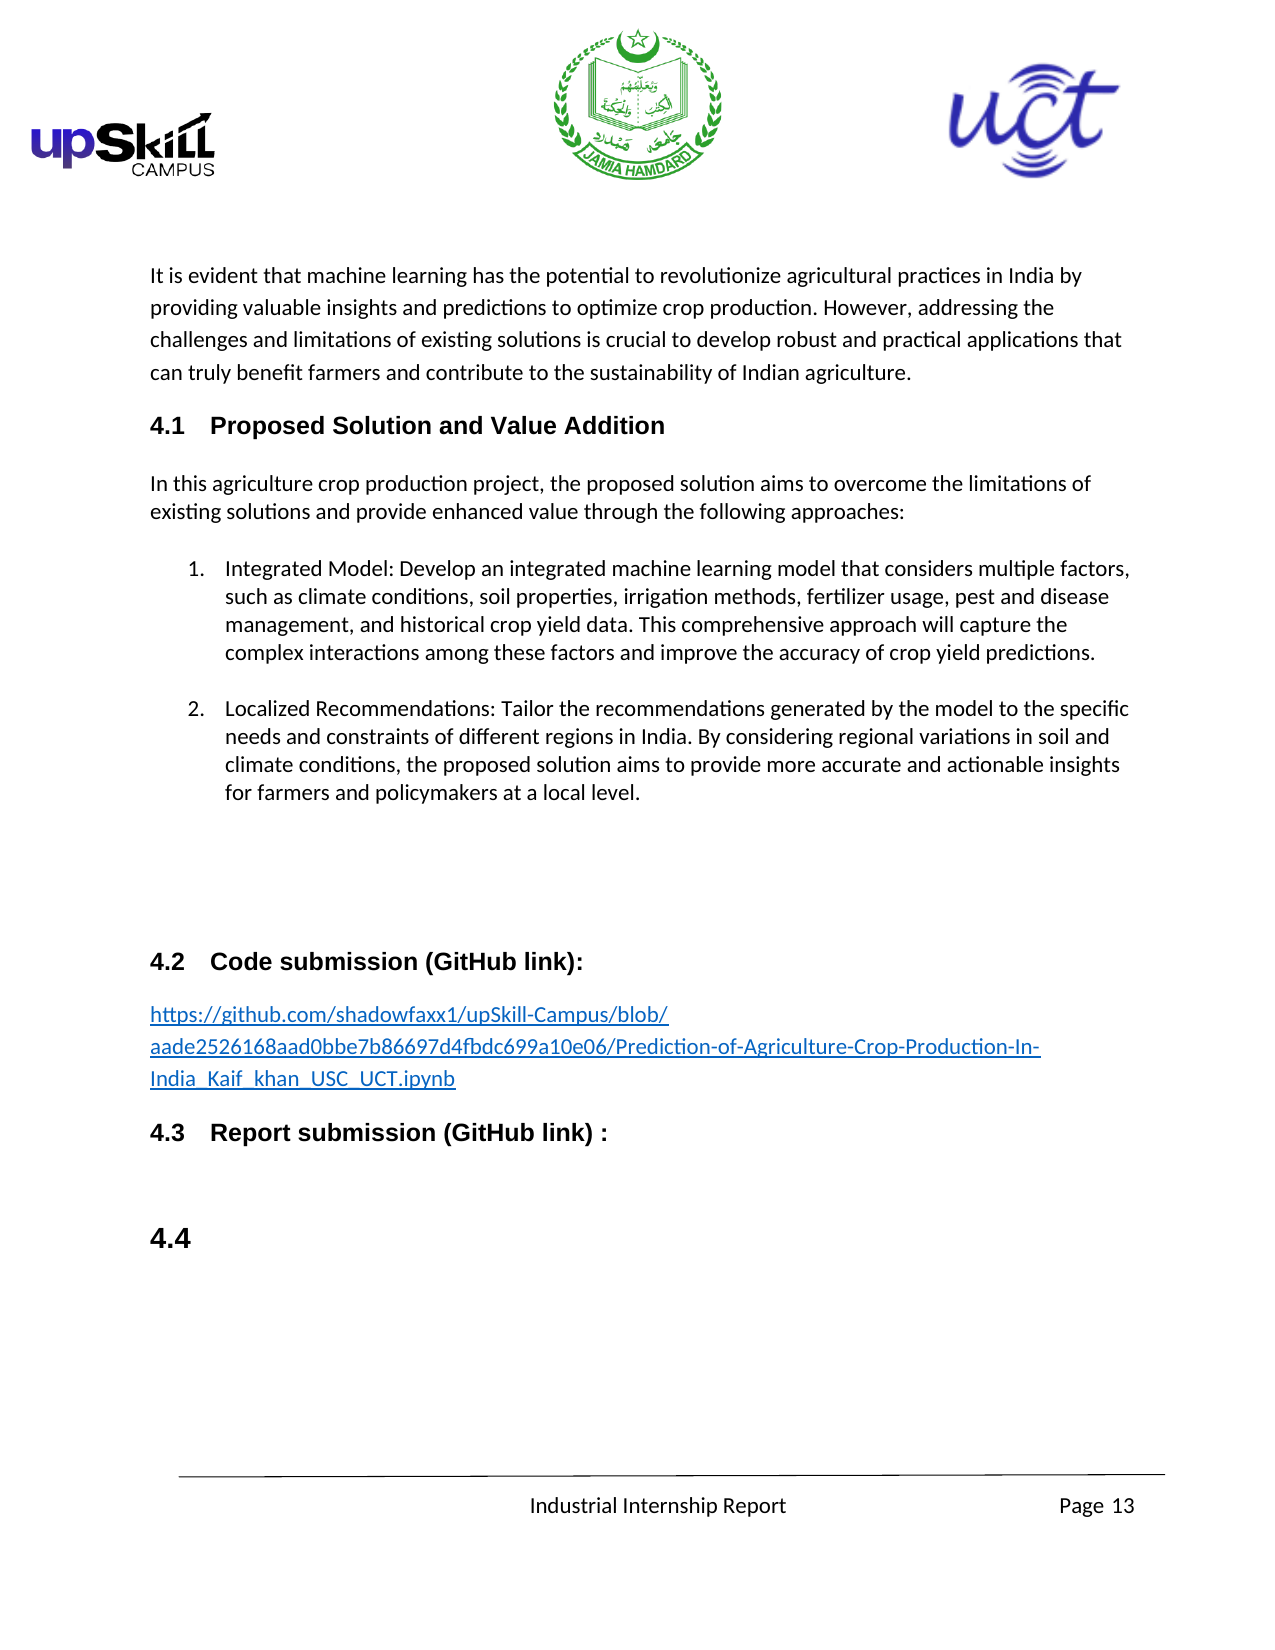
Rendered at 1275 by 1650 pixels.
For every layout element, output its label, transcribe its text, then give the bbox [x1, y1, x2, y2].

subtitle Proposed Solution and Value Addition [150, 415, 1134, 440]
subtitle Report submission (GitHub link) : [150, 1121, 1134, 1146]
picture [946, 54, 1125, 180]
text In this agriculture crop production project, the proposed solution aims to overcome the limitations of existing solutions and provide enhanced value through the following approaches: [150, 469, 1134, 525]
list Localized Recommendations: Tailor the recommendations generated by the model to the specific needs and constraints of different regions in India. By considering regional variations in soil and climate conditions, the proposed solution aims to provide more accurate and actionable insights for farmers and policymakers at a local level. [187, 694, 1134, 806]
picture [0, 100, 246, 180]
list Integrated Model: Develop an integrated machine learning model that considers multiple factors, such as climate conditions, soil properties, irrigation methods, fertilizer usage, pest and disease management, and historical crop yield data. This comprehensive approach will capture the complex interactions among these factors and improve the accuracy of crop yield predictions. [187, 554, 1134, 666]
subtitle Code submission (GitHub link): [150, 950, 1134, 975]
text https://github.com/shadowfaxx1/upSkill-Campus/blob/aade2526168aad0bbe7b86697d4fbdc699a10e06/Prediction-of-Agriculture-Crop-Production-In-India_Kaif_khan_USC_UCT.ipynb [150, 1000, 1134, 1092]
text It is evident that machine learning has the potential to revolutionize agricultural practices in India by providing valuable insights and predictions to optimize crop production. However, addressing the challenges and limitations of existing solutions is crucial to develop robust and practical applications that can truly benefit farmers and contribute to the sustainability of Indian agriculture. [150, 261, 1134, 386]
picture [553, 28, 722, 180]
